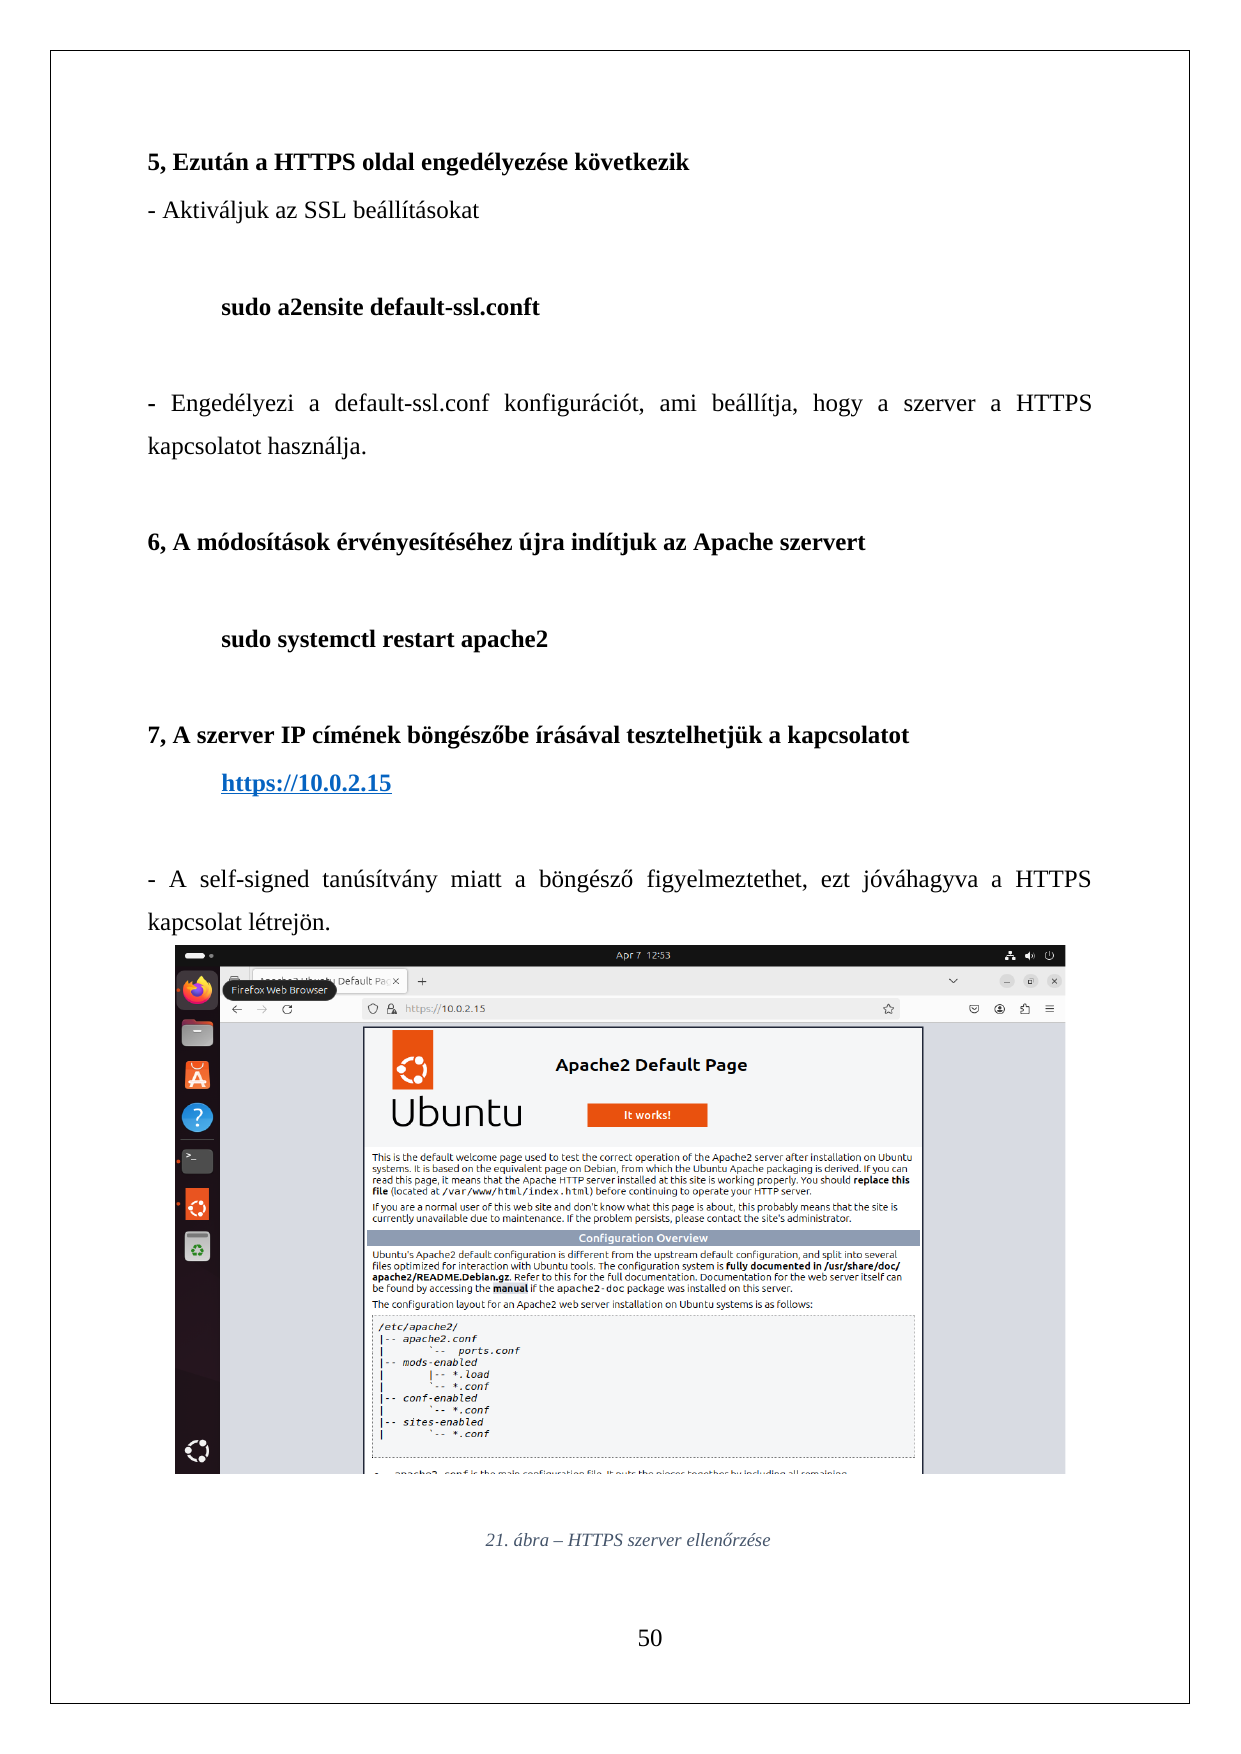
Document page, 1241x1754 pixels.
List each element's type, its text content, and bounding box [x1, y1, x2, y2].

text - A self-signed tanúsítvány miatt a böngésző figyelmeztethet, ezt jóváhagyva a HTTPS kapcsolat létrejön. [147, 864, 1093, 936]
text sudo systemctl restart apache2 [147, 624, 1093, 652]
text 7, A szerver IP címének böngészőbe írásával tesztelhetjük a kapcsolatot [147, 720, 1093, 749]
text - Engedélyezi a default-ssl.conf konfigurációt, ami beállítja, hogy a szerver a HTTPS kapcsolatot használja. [147, 388, 1093, 460]
text - Aktiváljuk az SSL beállításokat [147, 196, 1093, 224]
text 5, Ezután a HTTPS oldal engedélyezése következik [147, 147, 1093, 176]
picture [175, 945, 1066, 1474]
text sudo a2ensite default-ssl.conft [147, 292, 1093, 321]
text https://10.0.2.15 [147, 768, 1093, 797]
text 6, A módosítások érvényesítéséhez újra indítjuk az Apache szervert [147, 527, 1093, 556]
